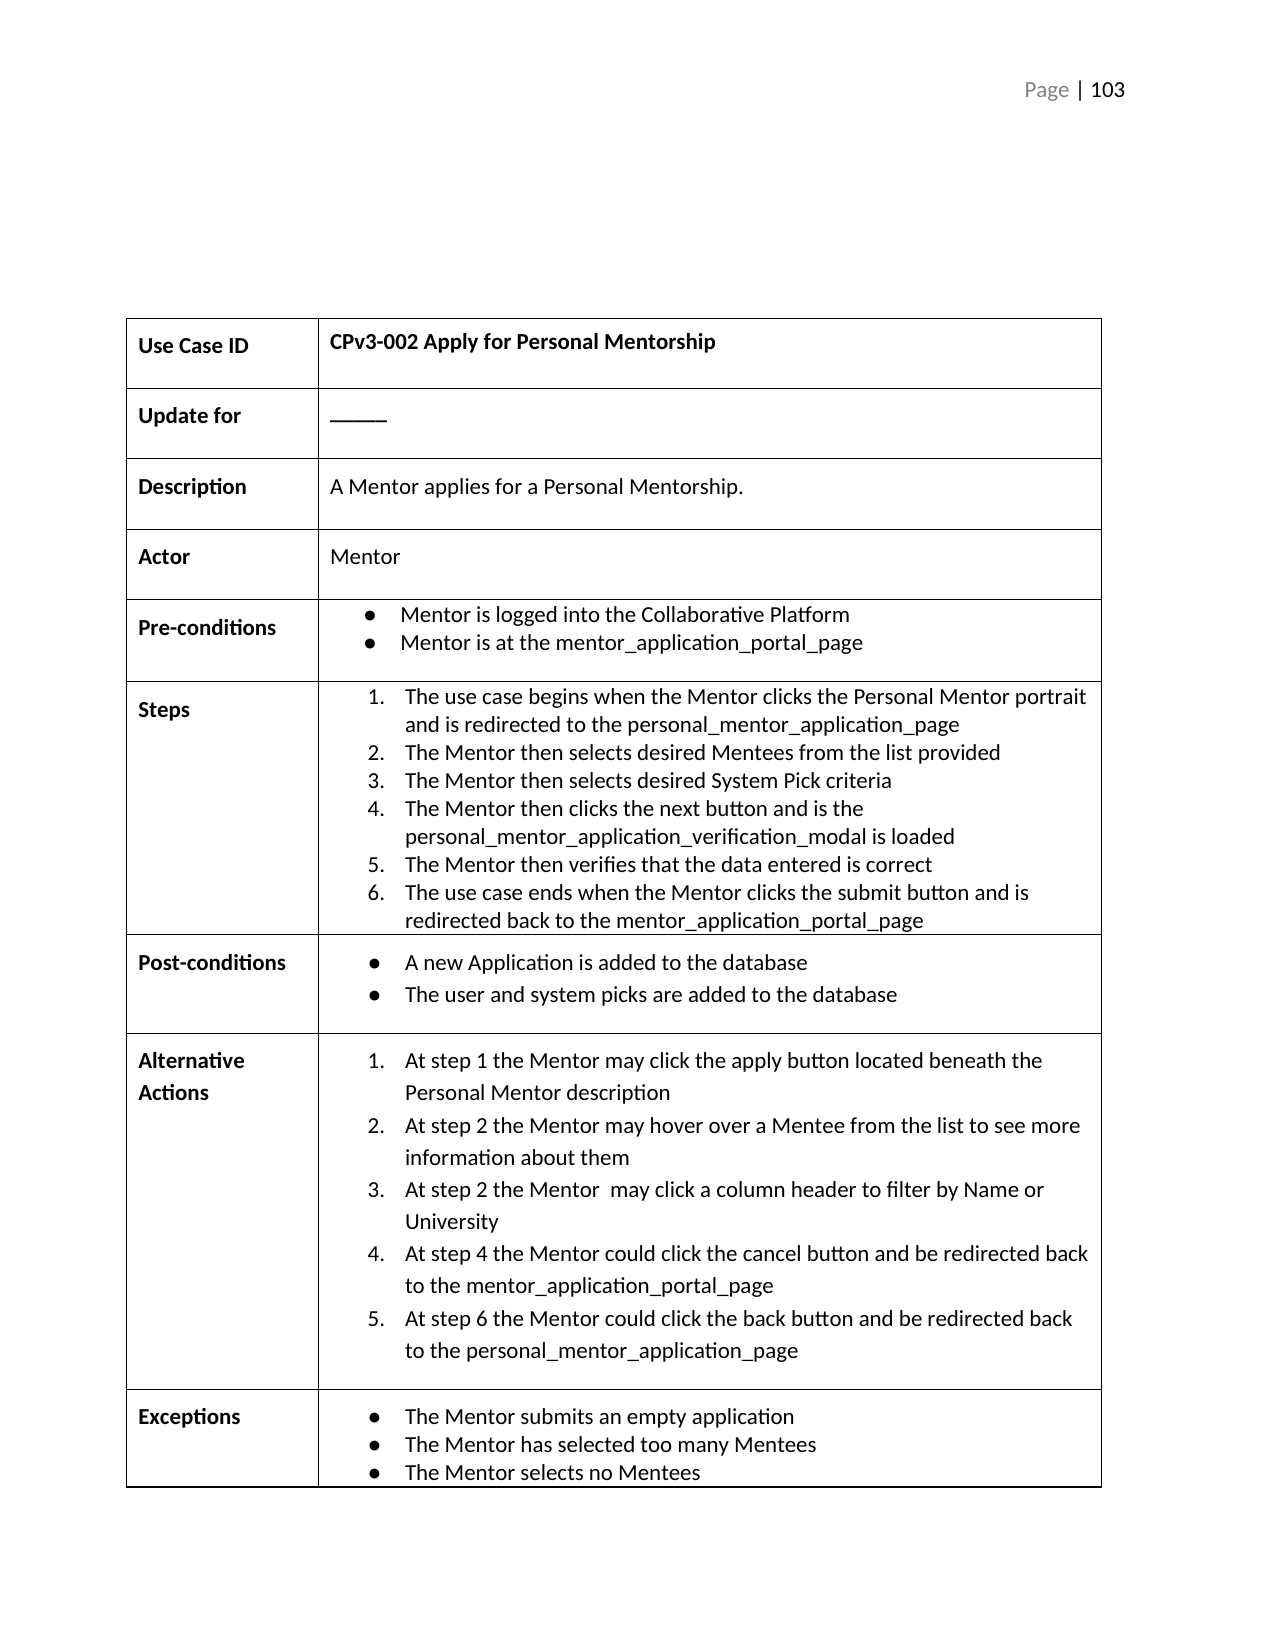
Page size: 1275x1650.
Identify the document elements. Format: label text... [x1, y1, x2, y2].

table_cell Description [127, 459, 318, 529]
table_cell Mentor [319, 530, 1101, 599]
table_cell Pre-conditions [127, 600, 318, 681]
table_cell At step 1 the Mentor may click the apply button located beneath the Personal Mentor description At step 2 the Mentor may hover over a Mentee from the list to see more information about them At step 2 the Mentor may click a column header to filter by Name or University At step 4 the Mentor could click the cancel button and be redirected back to the mentor_application_portal_page At step 6 the Mentor could click the back button and be redirected back to the personal_mentor_application_page [319, 1034, 1101, 1389]
table_cell Actor [127, 530, 318, 599]
table_cell A Mentor applies for a Personal Mentorship. [319, 459, 1101, 529]
table_cell Mentor is logged into the Collaborative Platform Mentor is at the mentor_application_portal_page [319, 600, 1101, 681]
table_cell A new Application is added to the database The user and system picks are added to the database [319, 935, 1101, 1033]
table_cell Post-conditions [127, 935, 318, 1033]
table_cell Steps [127, 682, 318, 934]
table_cell The use case begins when the Mentor clicks the Personal Mentor portrait and is redirected to the personal_mentor_application_page The Mentor then selects desired Mentees from the list provided The Mentor then selects desired System Pick criteria The Mentor then clicks the next button and is the personal_mentor_application_verification_modal is loaded The Mentor then verifies that the data entered is correct The use case ends when the Mentor clicks the submit button and is redirected back to the mentor_application_portal_page [319, 682, 1101, 934]
table_cell _____ [319, 389, 1101, 458]
table_header Use Case ID [127, 319, 318, 388]
table_cell Exceptions [127, 1390, 318, 1486]
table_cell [319, 1390, 1101, 1486]
table_cell Alternative Actions [127, 1034, 318, 1389]
table_cell Update for [127, 389, 318, 458]
table_header CPv3-002 Apply for Personal Mentorship [319, 319, 1101, 388]
